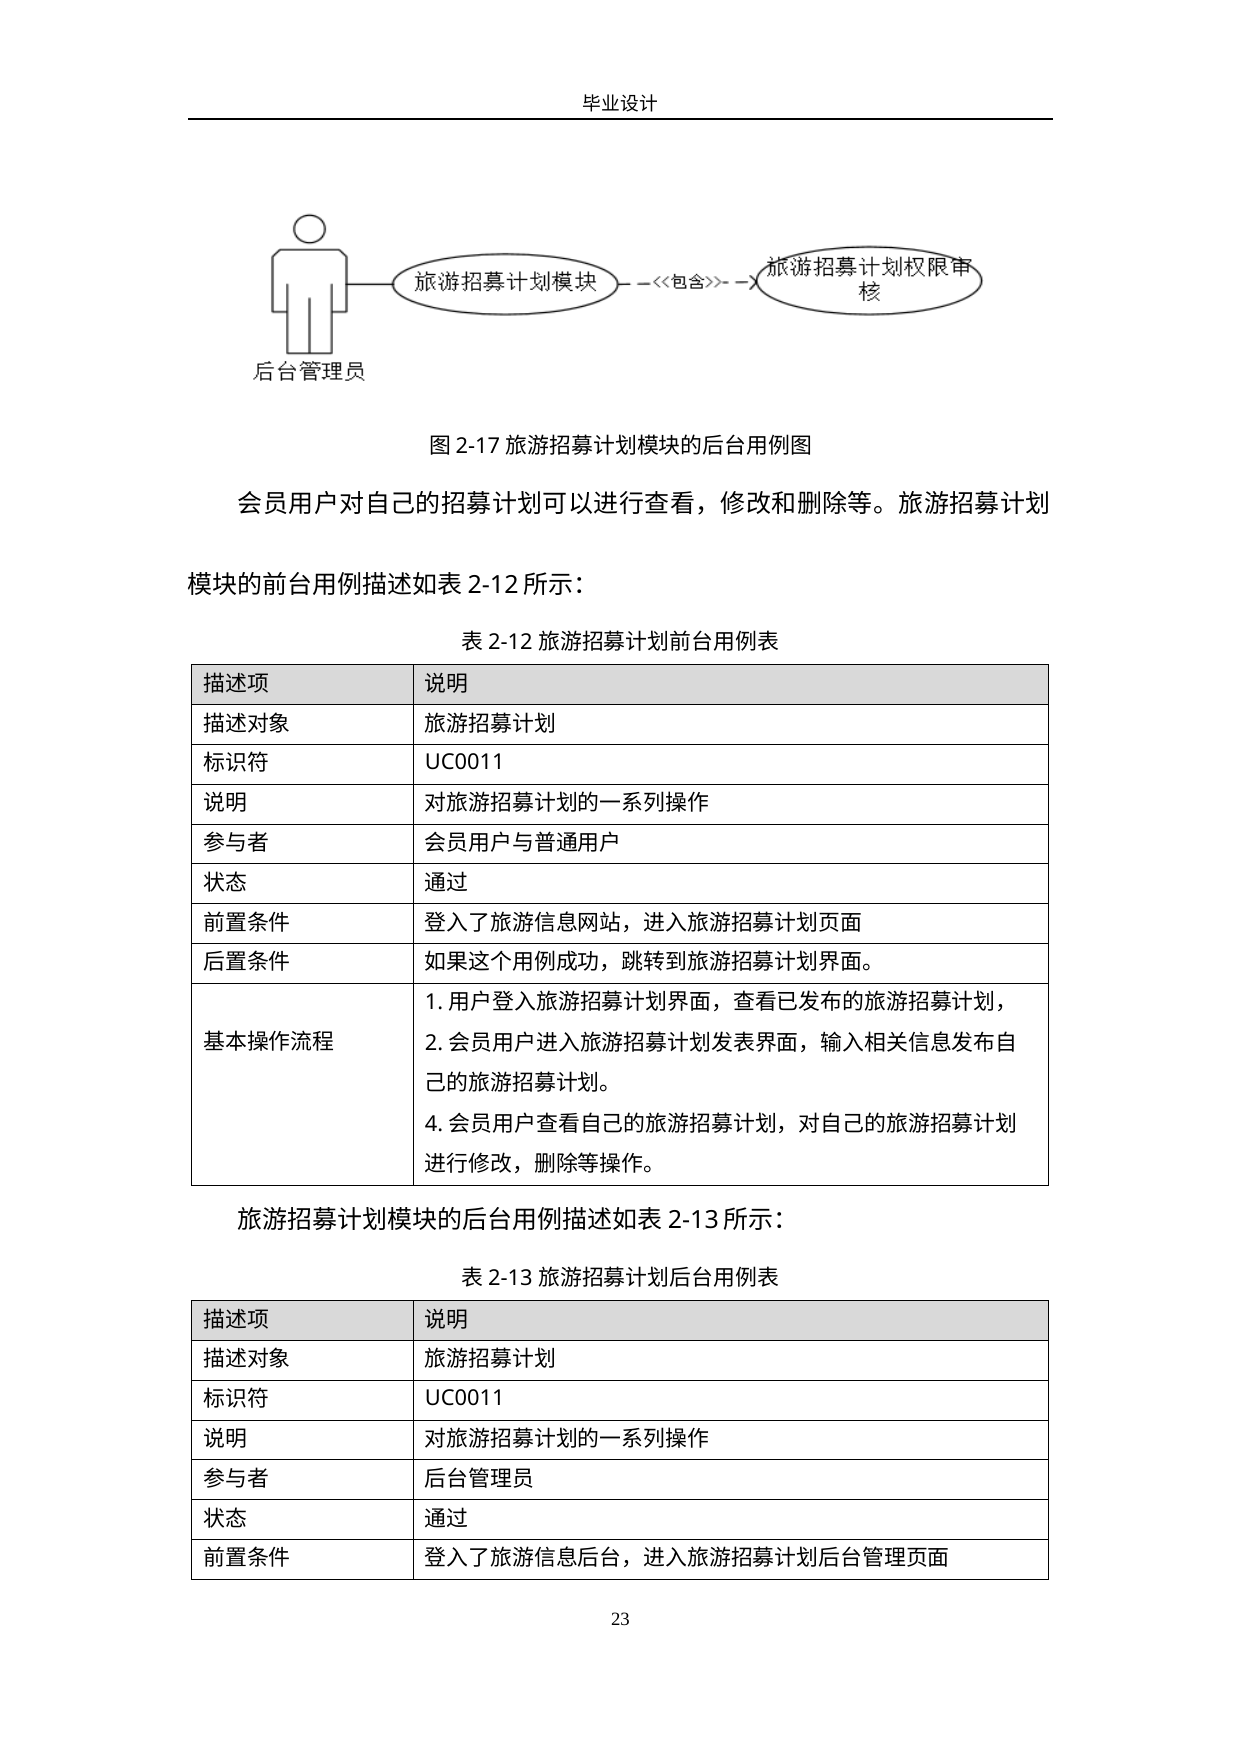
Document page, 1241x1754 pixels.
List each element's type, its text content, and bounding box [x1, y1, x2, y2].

table_cell 旅游招募计划 [414, 705, 1048, 744]
table_cell 通过 [414, 1500, 1048, 1539]
table_cell 参与者 [192, 825, 413, 863]
table_header 描述项 [192, 665, 413, 704]
picture [222, 162, 1019, 409]
table_cell 如果这个用例成功，跳转到旅游招募计划界面。 [414, 944, 1048, 983]
table_cell 对旅游招募计划的一系列操作 [414, 785, 1048, 823]
table_cell UC0011 [414, 745, 1048, 784]
table_cell 标识符 [192, 1381, 413, 1419]
table_cell 描述对象 [192, 705, 413, 744]
table_cell 后台管理员 [414, 1460, 1048, 1499]
table_cell 说明 [192, 1421, 413, 1459]
table_cell 前置条件 [192, 904, 413, 943]
table_cell 对旅游招募计划的一系列操作 [414, 1421, 1048, 1459]
table_cell 用户登入旅游招募计划界面，查看已发布的旅游招募计划， 会员用户进入旅游招募计划发表界面，输入相关信息发布自己的旅游招募计划。 会员用户查看自己的旅游招募计划，对自己的旅游招募计划进行修改，删除等操作。 [414, 984, 1048, 1184]
text 图2-17 旅游招募计划模块的后台用例图 [187, 428, 1053, 461]
table_cell 描述对象 [192, 1341, 413, 1380]
text 表2-12 旅游招募计划前台用例表 [187, 624, 1053, 656]
table_cell 通过 [414, 864, 1048, 903]
table_cell UC0011 [414, 1381, 1048, 1419]
table_cell 登入了旅游信息后台，进入旅游招募计划后台管理页面 [414, 1540, 1048, 1579]
table_cell 基本操作流程 [192, 984, 413, 1184]
table_header 说明 [414, 665, 1048, 704]
table_cell 参与者 [192, 1460, 413, 1499]
table_cell 状态 [192, 864, 413, 903]
text 会员用户对自己的招募计划可以进行查看，修改和删除等。旅游招募计划模块的前台用例描述如表2-12所示： [187, 469, 1053, 615]
table_header 说明 [414, 1301, 1048, 1340]
table_cell 会员用户与普通用户 [414, 825, 1048, 863]
text 表2-13 旅游招募计划后台用例表 [187, 1260, 1053, 1292]
table_cell 登入了旅游信息网站，进入旅游招募计划页面 [414, 904, 1048, 943]
table_cell 后置条件 [192, 944, 413, 983]
text 旅游招募计划模块的后台用例描述如表2-13所示： [187, 1186, 1053, 1251]
table_cell 标识符 [192, 745, 413, 784]
table_cell 旅游招募计划 [414, 1341, 1048, 1380]
table_cell 说明 [192, 785, 413, 823]
table_cell 前置条件 [192, 1540, 413, 1579]
table_header 描述项 [192, 1301, 413, 1340]
table_cell 状态 [192, 1500, 413, 1539]
